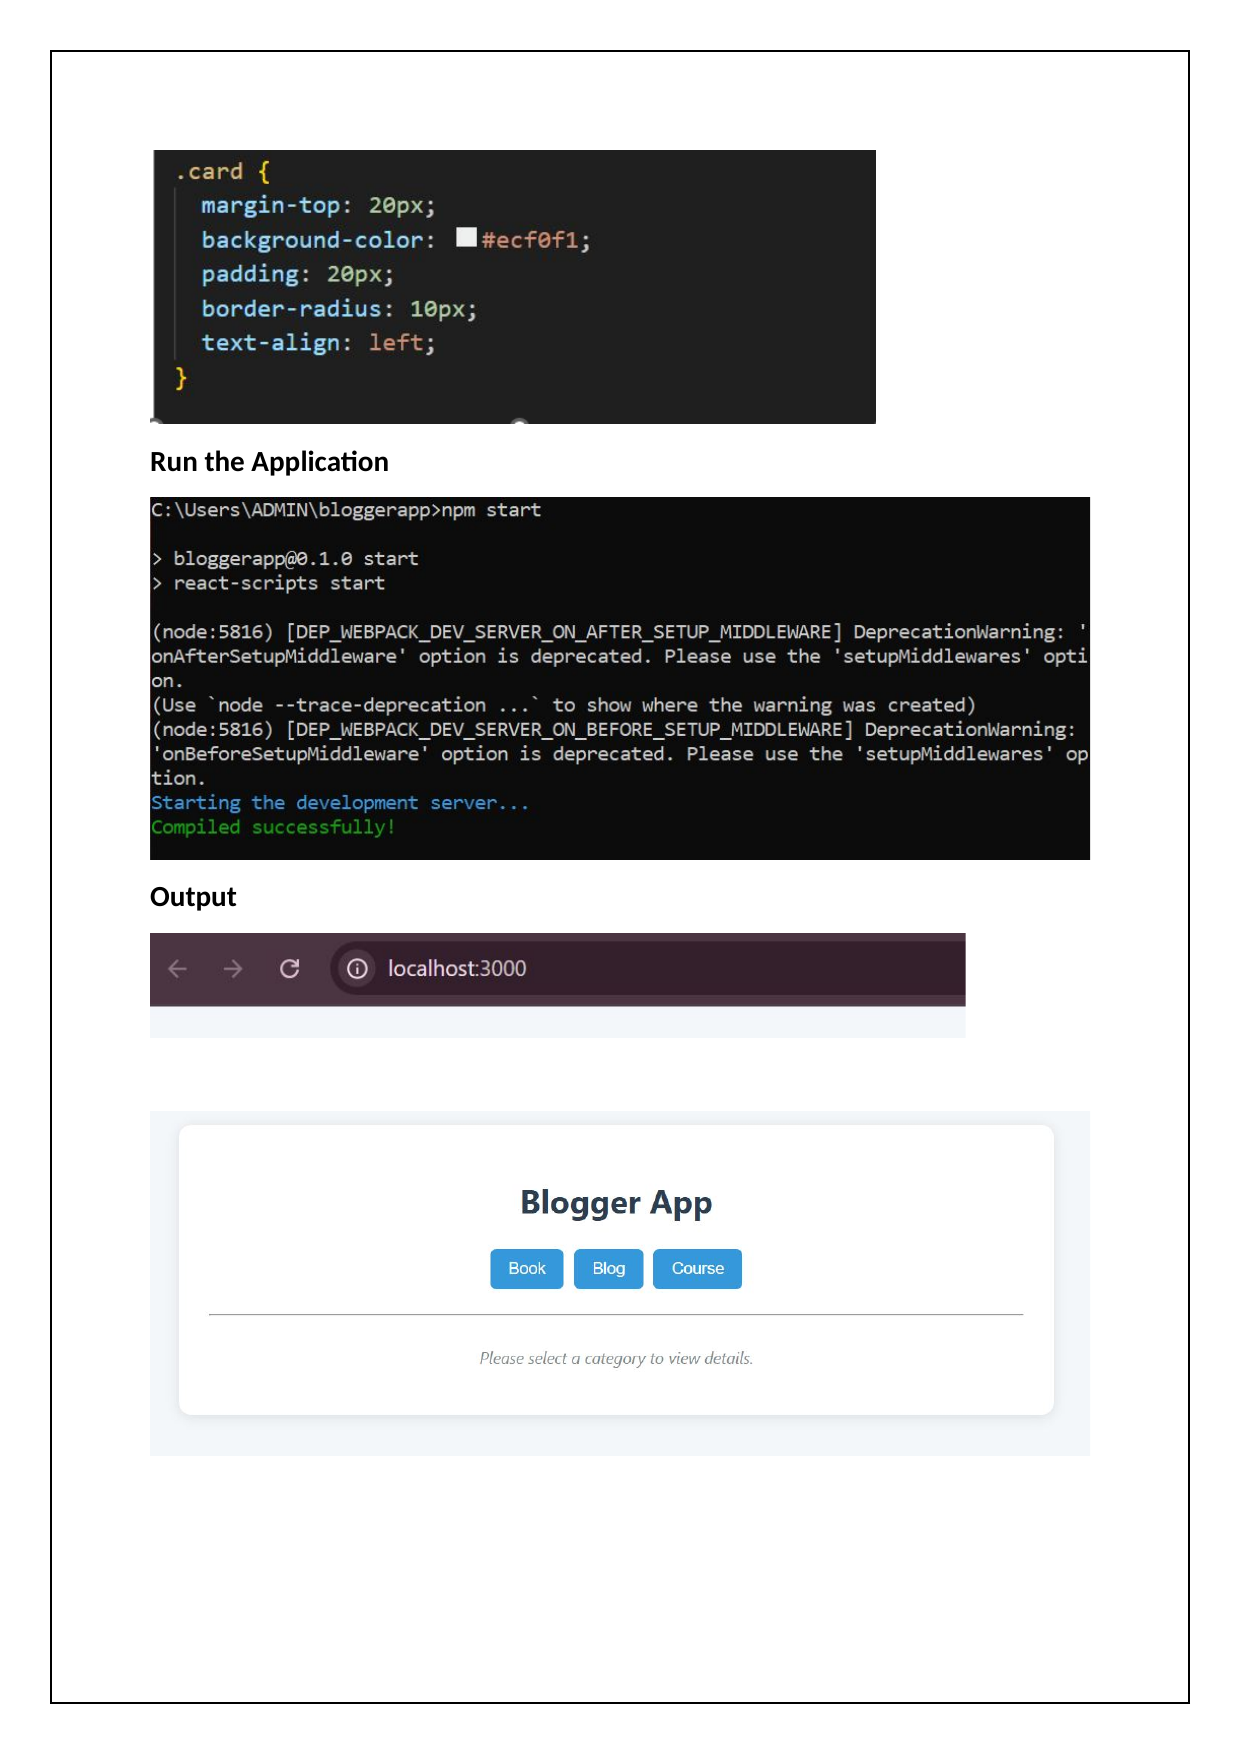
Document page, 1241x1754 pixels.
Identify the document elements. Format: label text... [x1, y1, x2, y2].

text Run the Application [150, 443, 1090, 478]
picture [150, 497, 1091, 860]
picture [150, 1111, 1091, 1456]
picture [150, 933, 966, 1038]
picture [150, 150, 876, 424]
text Output [150, 878, 1090, 914]
